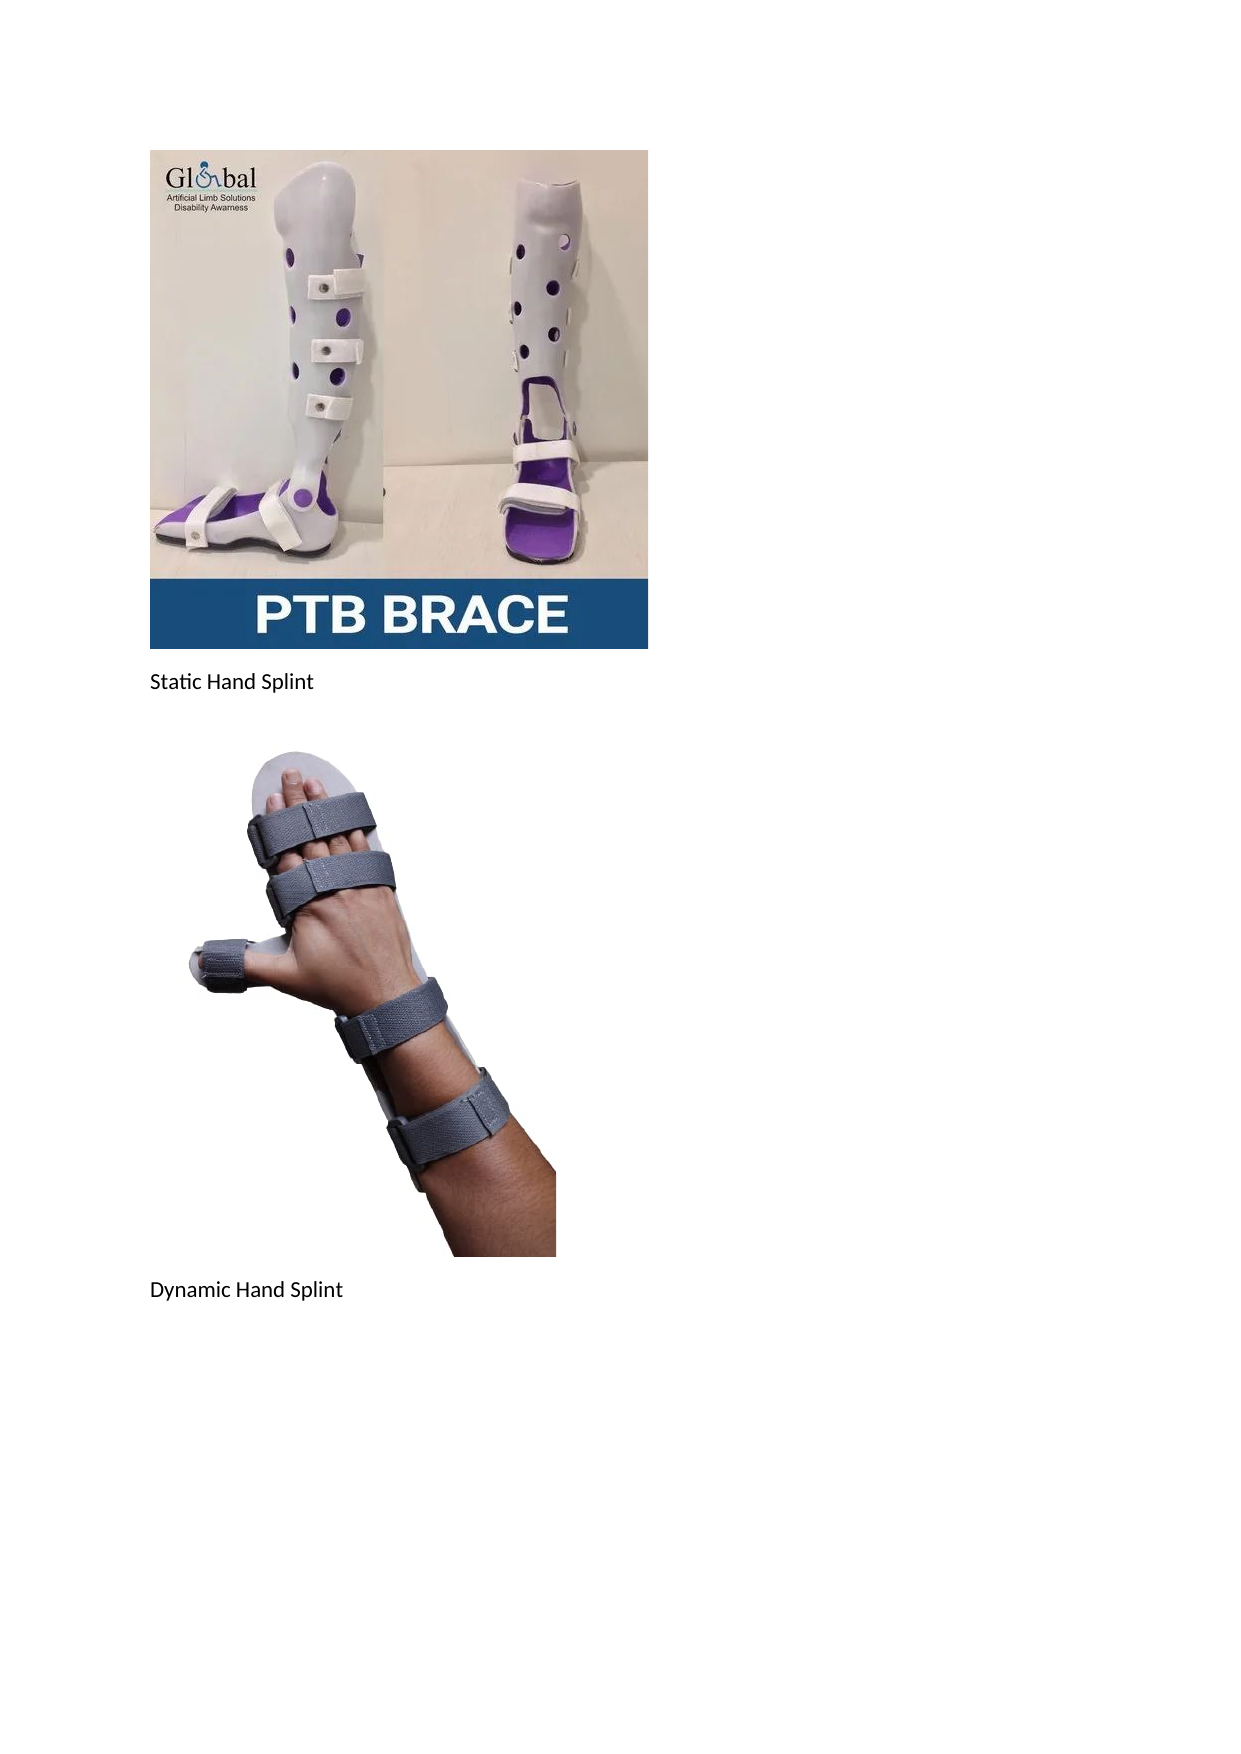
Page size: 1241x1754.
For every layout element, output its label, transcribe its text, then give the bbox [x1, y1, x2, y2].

picture [150, 150, 649, 649]
picture [150, 713, 557, 1257]
text Static Hand Splint [150, 667, 1090, 695]
text Dynamic Hand Splint [150, 1275, 1090, 1303]
